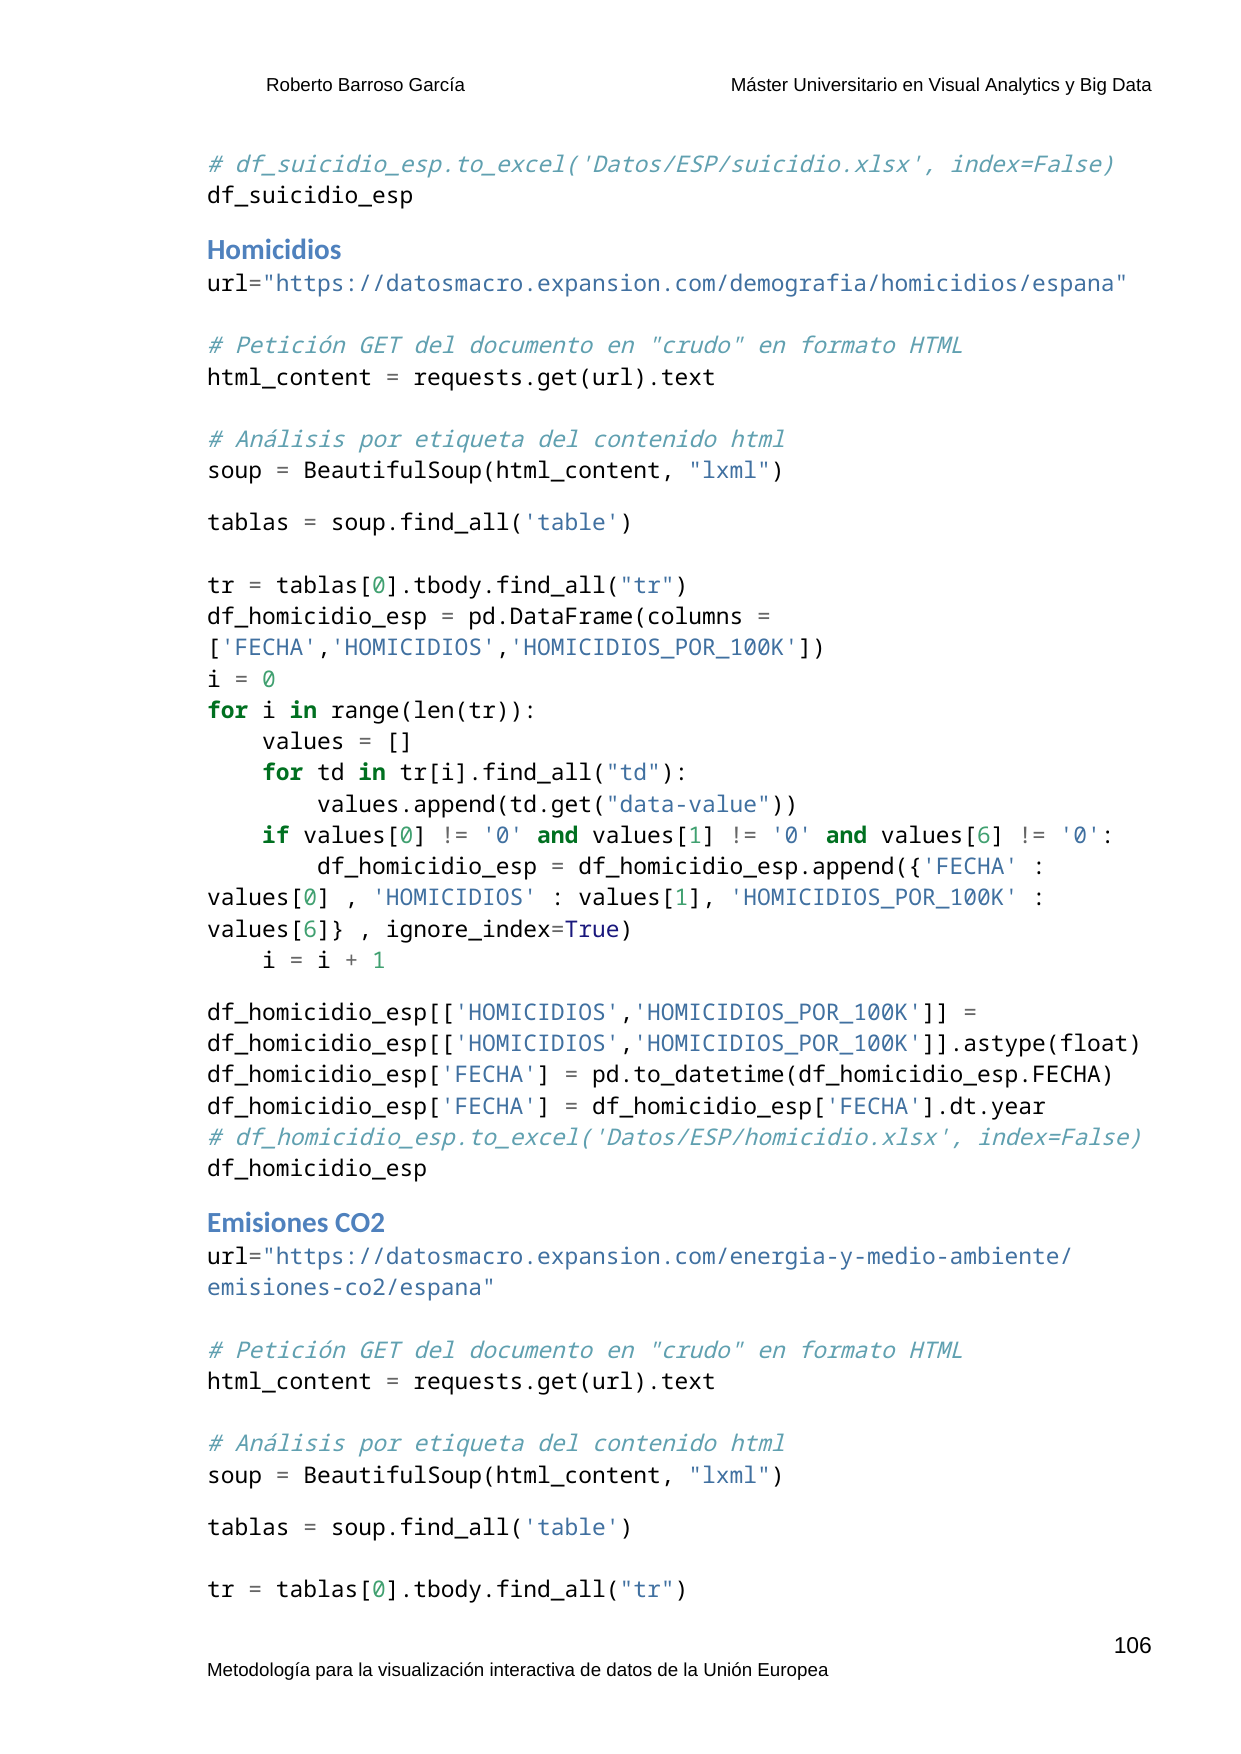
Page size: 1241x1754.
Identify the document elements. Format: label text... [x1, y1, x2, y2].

text url="https://datosmacro.expansion.com/energia-y-medio-ambiente/emisiones-co2/espana" # Petición GET del documento en "crudo" en formato HTML html_content = requests.get(url).text # Análisis por etiqueta del contenido html soup = BeautifulSoup(html_content, "lxml") [207, 1240, 1152, 1490]
text url="https://datosmacro.expansion.com/demografia/homicidios/espana" # Petición GET del documento en "crudo" en formato HTML html_content = requests.get(url).text # Análisis por etiqueta del contenido html soup = BeautifulSoup(html_content, "lxml") [207, 267, 1152, 485]
text tablas = soup.find_all('table') tr = tablas[0].tbody.find_all("tr") df_homicidio_esp = pd.DataFrame(columns = ['FECHA','HOMICIDIOS','HOMICIDIOS_POR_100K']) i = 0 for i in range(len(tr)): values = [] for td in tr[i].find_all("td"): values.append(td.get("data-value")) if values[0] != '0' and values[1] != '0' and values[6] != '0': df_homicidio_esp = df_homicidio_esp.append({'FECHA' : values[0] , 'HOMICIDIOS' : values[1], 'HOMICIDIOS_POR_100K' : values[6]} , ignore_index=True) i = i + 1 [207, 506, 1152, 975]
text df_homicidio_esp[['HOMICIDIOS','HOMICIDIOS_POR_100K']] = df_homicidio_esp[['HOMICIDIOS','HOMICIDIOS_POR_100K']].astype(float) df_homicidio_esp['FECHA'] = pd.to_datetime(df_homicidio_esp.FECHA) df_homicidio_esp['FECHA'] = df_homicidio_esp['FECHA'].dt.year # df_homicidio_esp.to_excel('Datos/ESP/homicidio.xlsx', index=False) df_homicidio_esp [207, 996, 1152, 1183]
text Emisiones CO2 [207, 1204, 1152, 1240]
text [207, 1511, 1152, 1604]
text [207, 148, 1152, 210]
text Homicidios [207, 231, 1152, 267]
